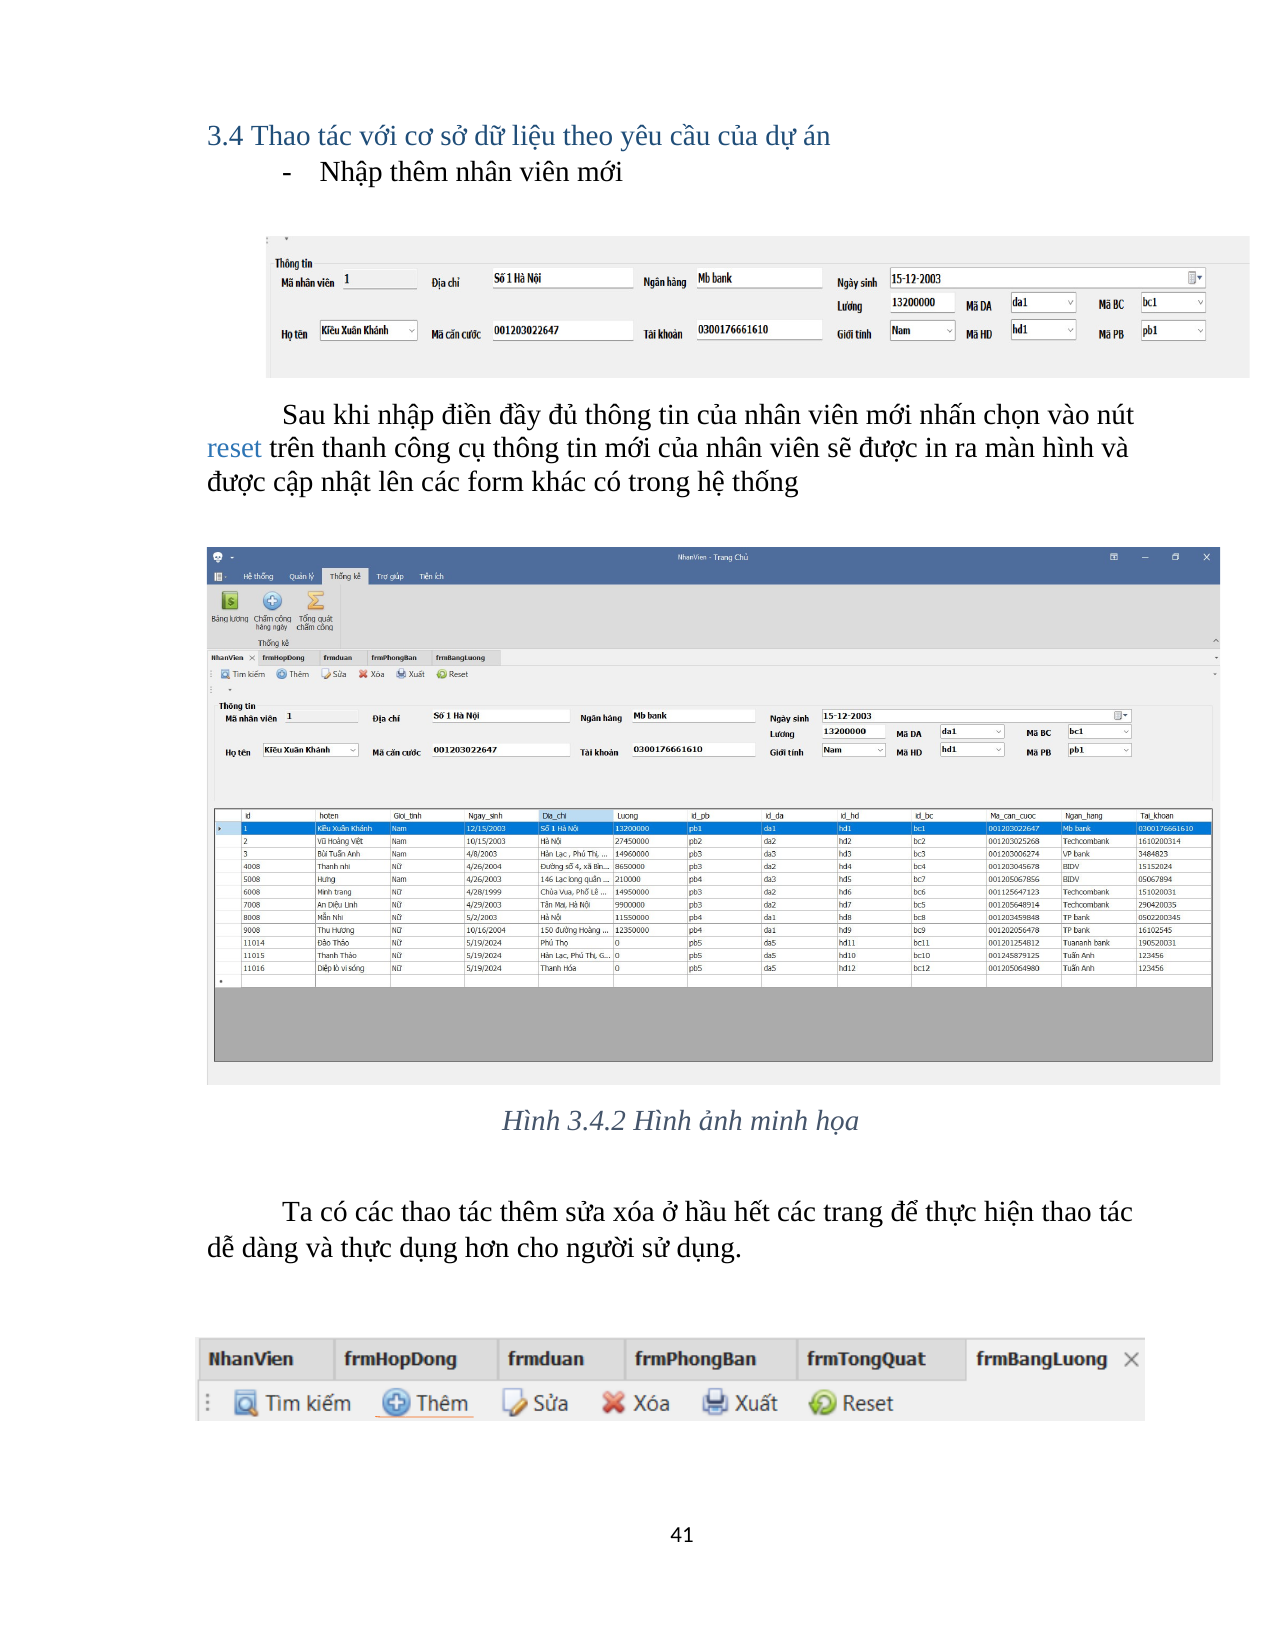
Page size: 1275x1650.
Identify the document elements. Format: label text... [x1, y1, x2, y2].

picture [206, 547, 1221, 1085]
text Hình 3.4.2 Hình ảnh minh họa [207, 1103, 1157, 1137]
subtitle 3.4 Thao tác với cơ sở dữ liệu theo yêu cầu của dự án [207, 118, 1157, 152]
picture [265, 236, 1250, 378]
list Nhập thêm nhân viên mới [282, 154, 1157, 188]
text Ta có các thao tác thêm sửa xóa ở hầu hết các trang để thực hiện thao tác dễ dàng và thực dụng hơn cho người sử dụng. [207, 1194, 1157, 1264]
picture [195, 1337, 1145, 1421]
